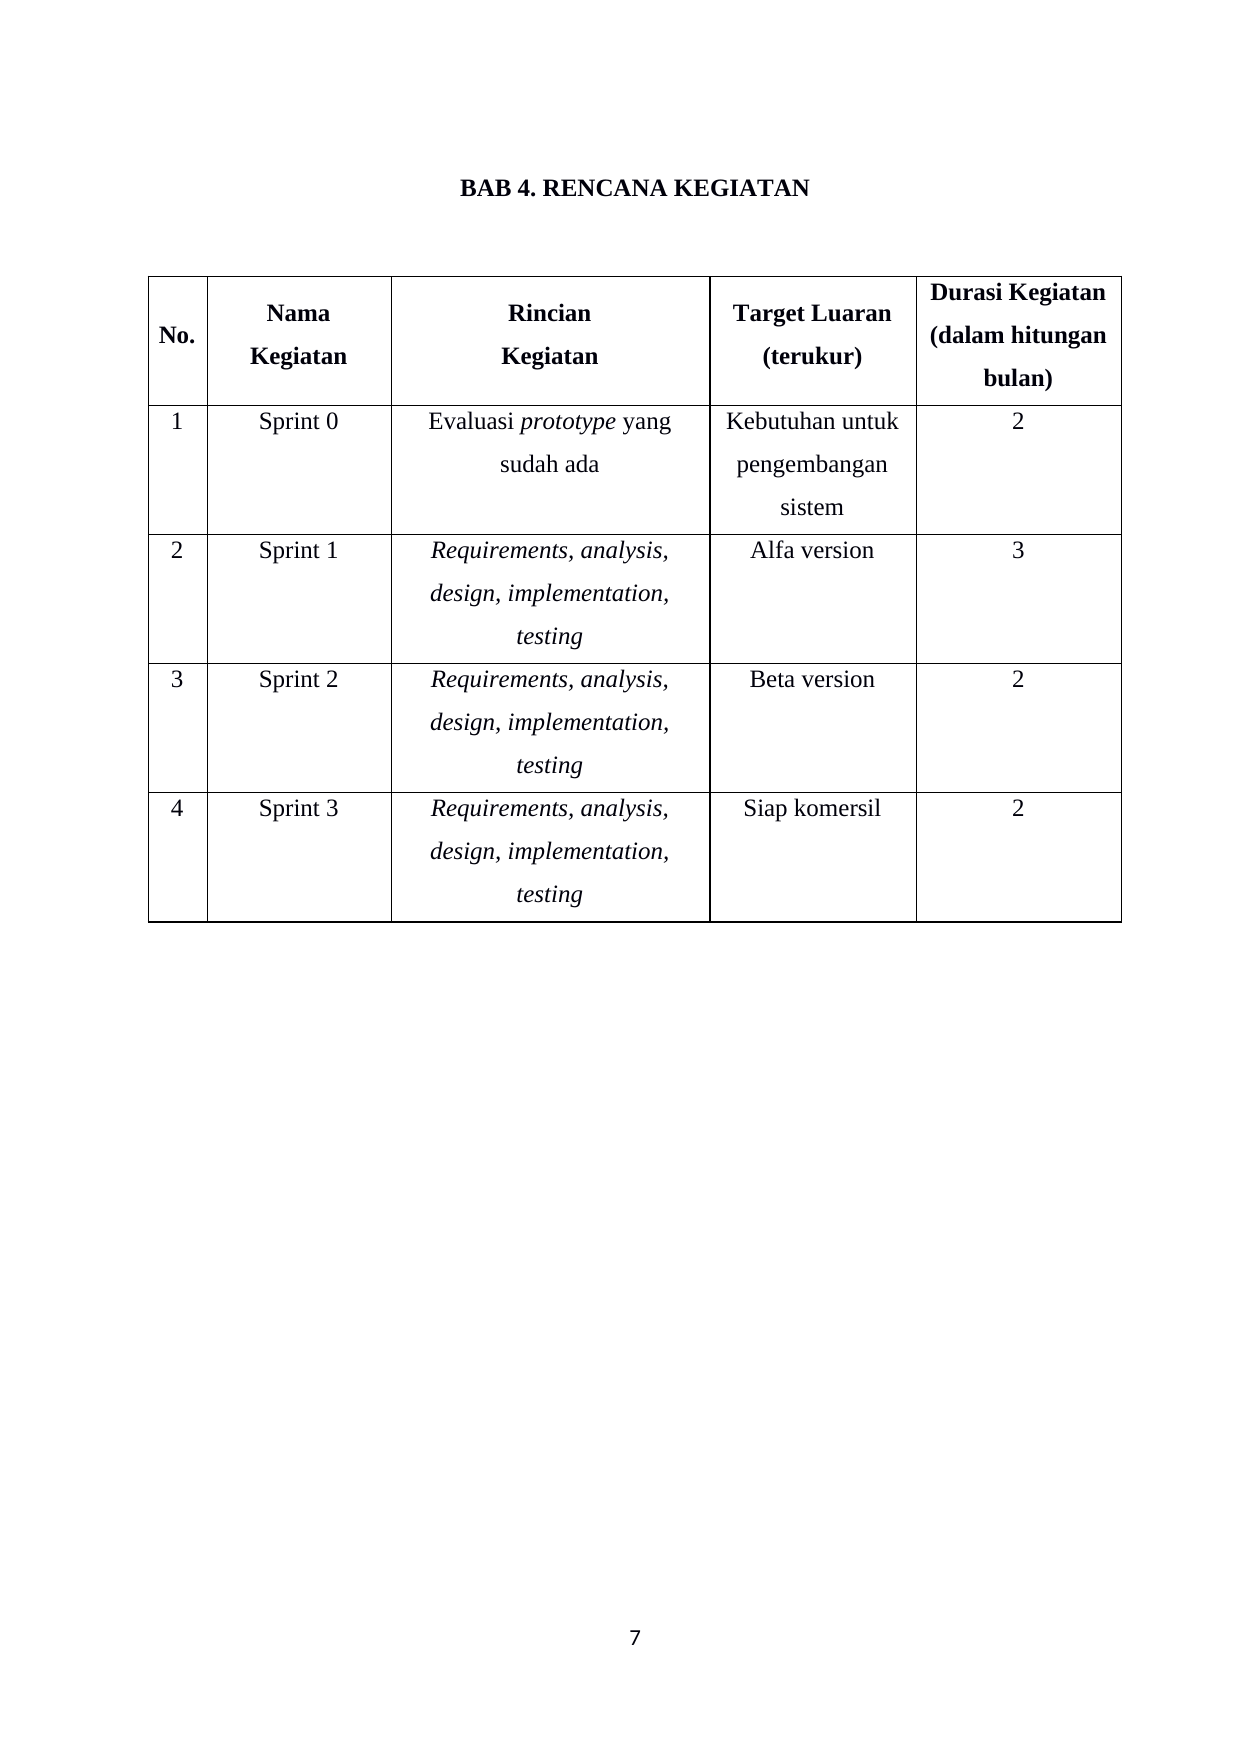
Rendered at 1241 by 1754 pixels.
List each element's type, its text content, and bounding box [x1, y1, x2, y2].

table_cell Beta version [711, 664, 916, 792]
table_header No. [149, 277, 207, 405]
table_cell Kebutuhan untuk pengembangan sistem [711, 406, 916, 534]
table_cell 3 [149, 664, 207, 792]
table_cell 3 [917, 535, 1121, 663]
table_cell Sprint 1 [208, 535, 391, 663]
table_cell Sprint 2 [208, 664, 391, 792]
table_cell Alfa version [711, 535, 916, 663]
table_cell Requirements, analysis, design, implementation, testing [392, 793, 709, 921]
table_cell 2 [917, 664, 1121, 792]
table_cell 4 [149, 793, 207, 921]
table_cell 2 [149, 535, 207, 663]
table_header Nama Kegiatan [208, 277, 391, 405]
table_cell 2 [917, 406, 1121, 534]
table_header Target Luaran (terukur) [711, 277, 916, 405]
table_header Rincian Kegiatan [392, 277, 709, 405]
table_cell Requirements, analysis, design, implementation, testing [392, 664, 709, 792]
table_cell Siap komersil [711, 793, 916, 921]
table_cell Evaluasi prototype yang sudah ada [392, 406, 709, 534]
table_cell Requirements, analysis, design, implementation, testing [392, 535, 709, 663]
table_cell Sprint 0 [208, 406, 391, 534]
table_cell 1 [149, 406, 207, 534]
table_cell 2 [917, 793, 1121, 921]
table_cell Sprint 3 [208, 793, 391, 921]
table_header Durasi Kegiatan (dalam hitungan bulan) [917, 277, 1121, 405]
subtitle BAB 4. RENCANA KEGIATAN [148, 173, 1122, 201]
